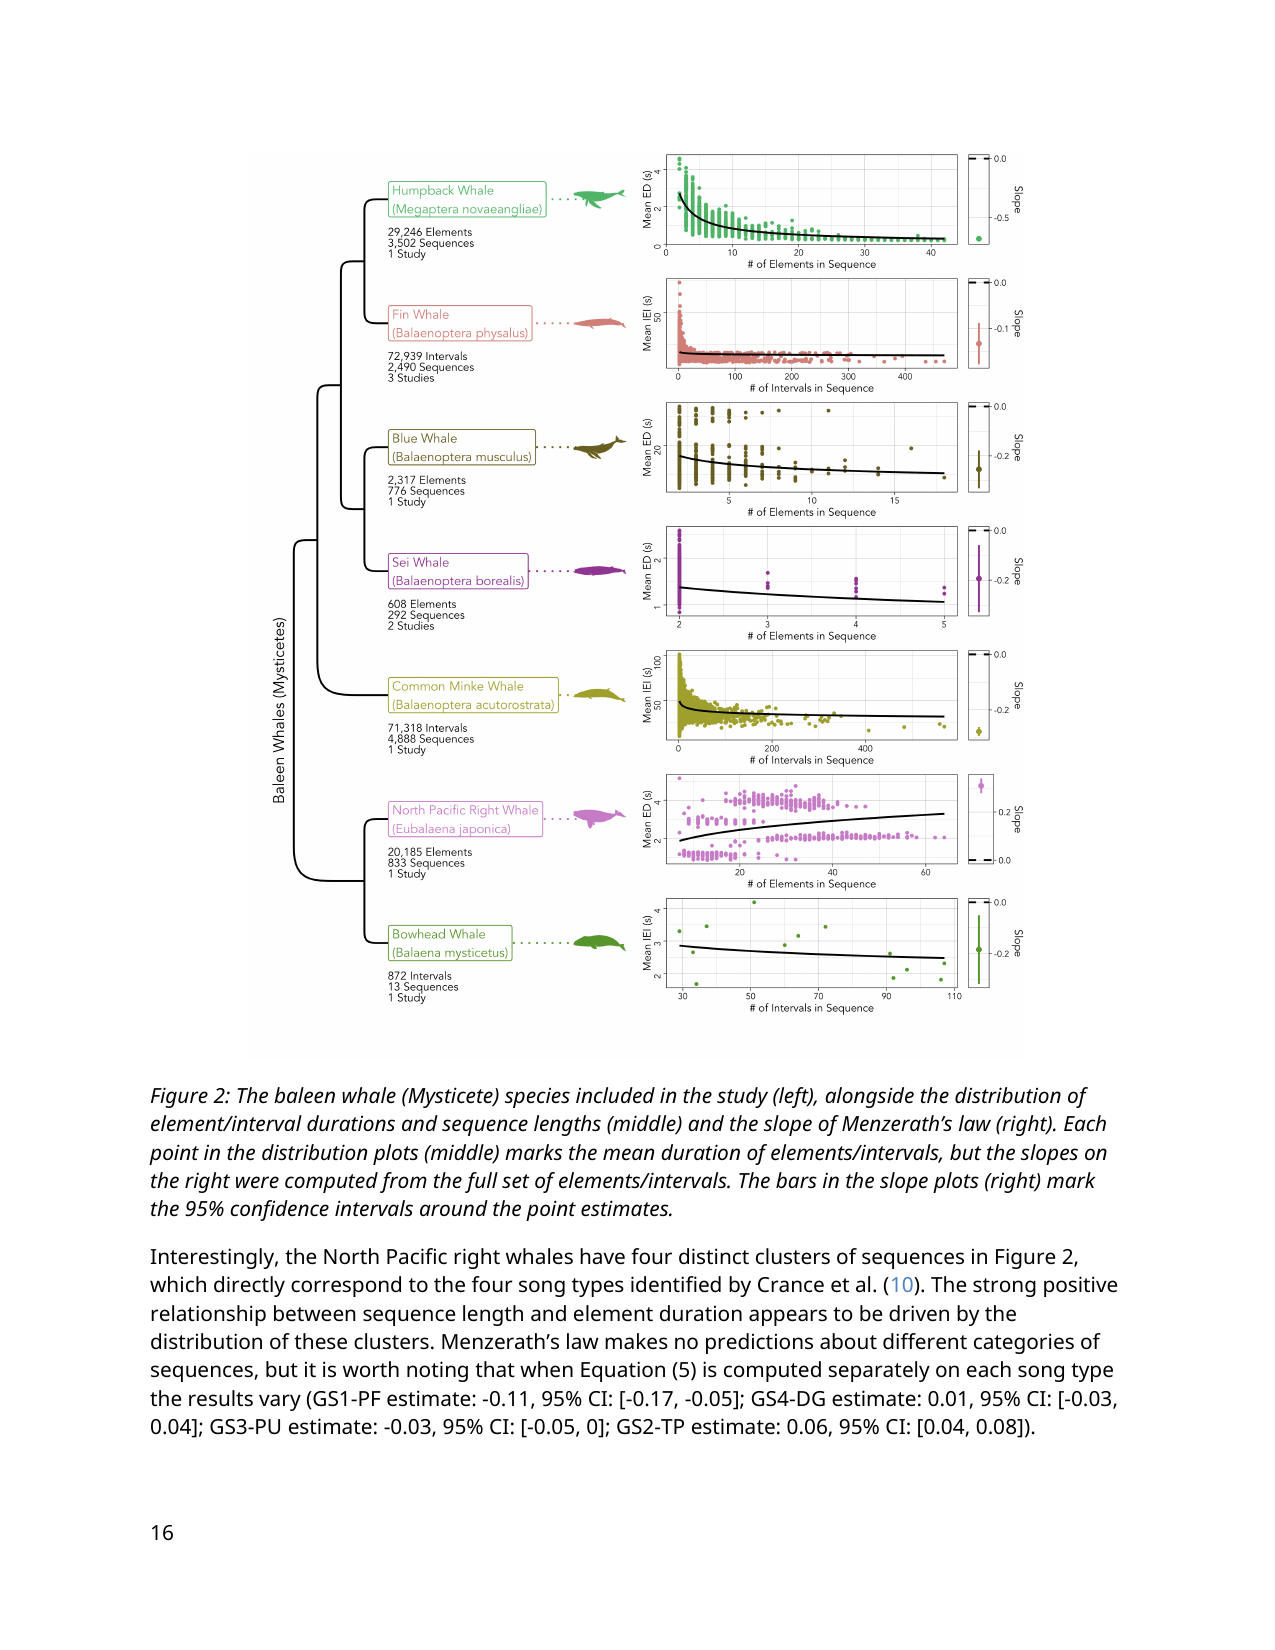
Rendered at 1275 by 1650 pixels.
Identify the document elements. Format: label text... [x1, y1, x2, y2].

picture [247, 150, 1028, 1060]
text Interestingly, the North Pacific right whales have four distinct clusters of sequences in Figure 2, which directly correspond to the four song types identified by Crance et al. (10). The strong positive relationship between sequence length and element duration appears to be driven by the distribution of these clusters. Menzerath’s law makes no predictions about different categories of sequences, but it is worth noting that when Equation (5) is computed separately on each song type the results vary (GS1-PF estimate: -0.11, 95% CI: [-0.17, -0.05]; GS4-DG estimate: 0.01, 95% CI: [-0.03, 0.04]; GS3-PU estimate: -0.03, 95% CI: [-0.05, 0]; GS2-TP estimate: 0.06, 95% CI: [0.04, 0.08]). [150, 1242, 1125, 1441]
text Figure 2: The baleen whale (Mysticete) species included in the study (left), alongside the distribution of element/interval durations and sequence lengths (middle) and the slope of Menzerath’s law (right). Each point in the distribution plots (middle) marks the mean duration of elements/intervals, but the slopes on the right were computed from the full set of elements/intervals. The bars in the slope plots (right) mark the 95% confidence intervals around the point estimates. [150, 1081, 1125, 1223]
